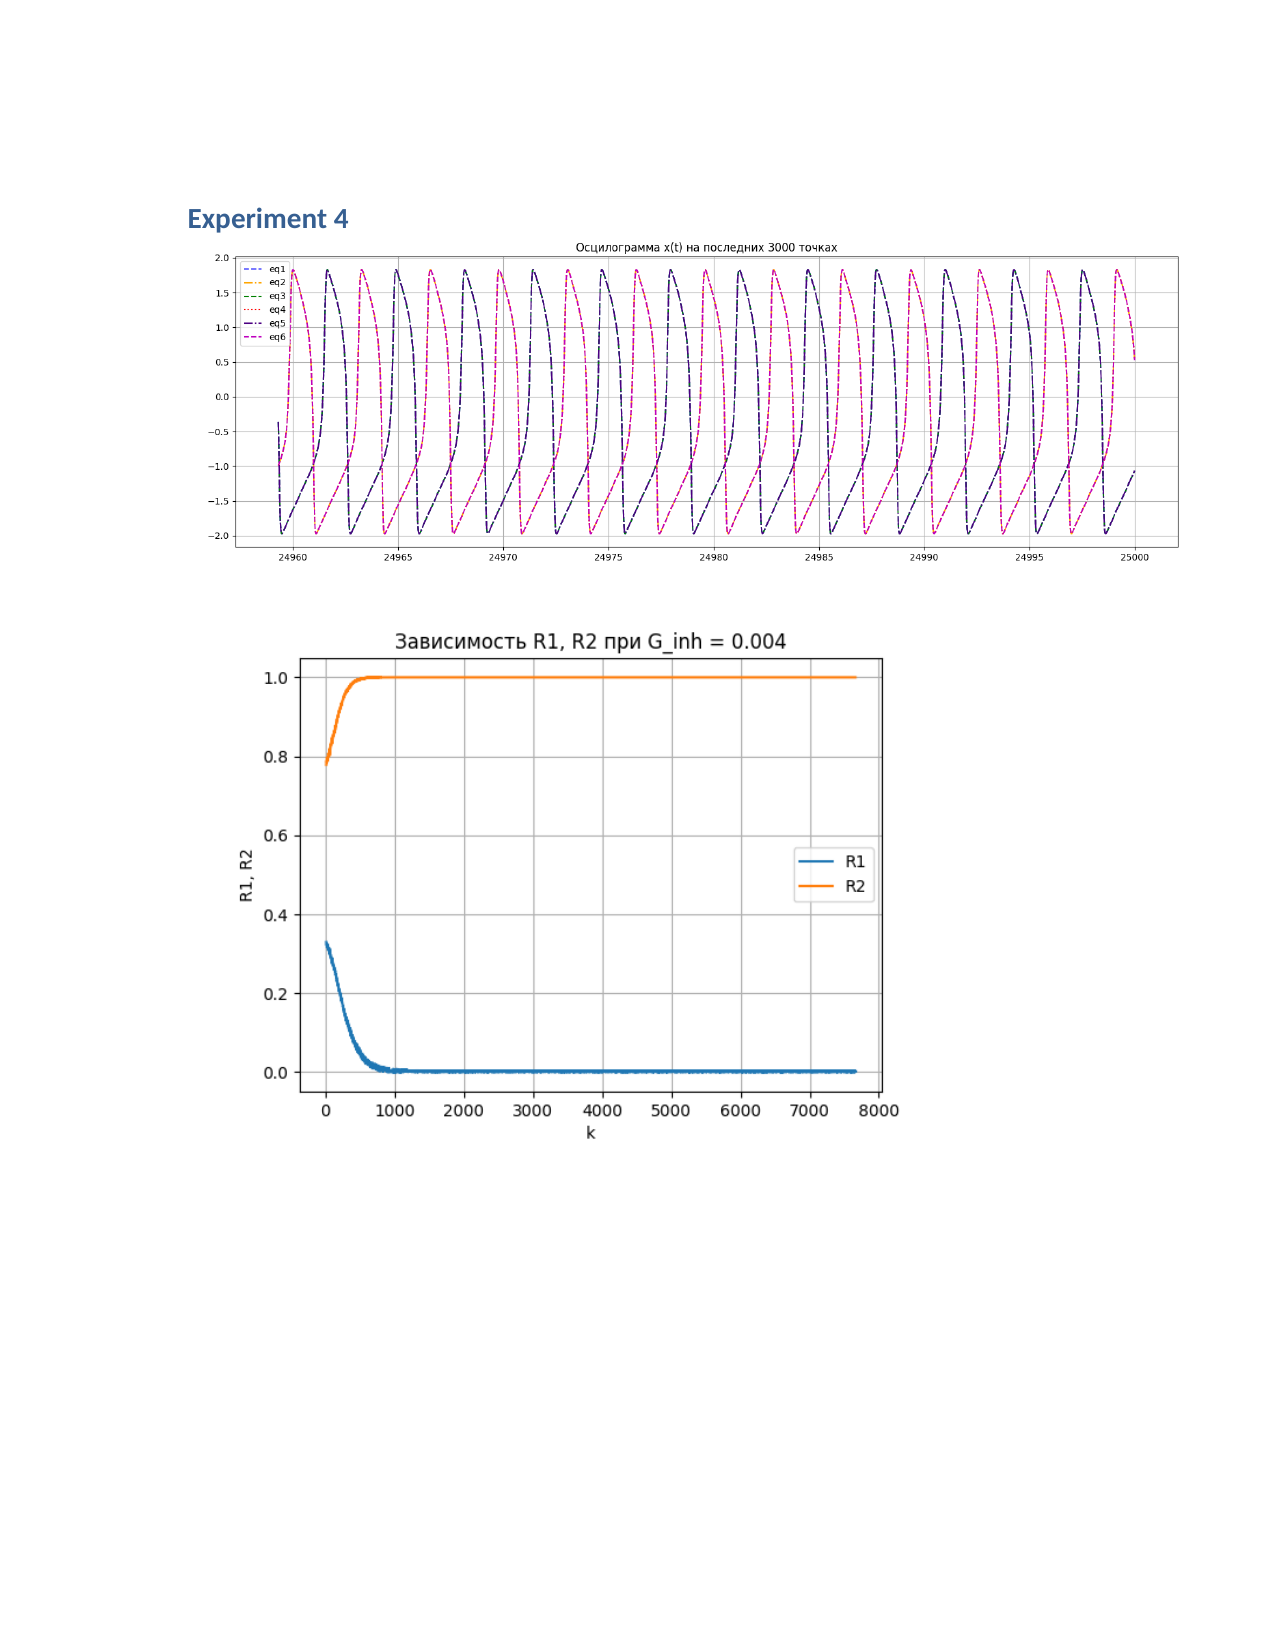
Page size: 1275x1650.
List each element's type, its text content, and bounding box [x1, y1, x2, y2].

subtitle Experiment 4 [187, 200, 1087, 236]
picture [206, 241, 1182, 566]
picture [206, 590, 957, 1154]
